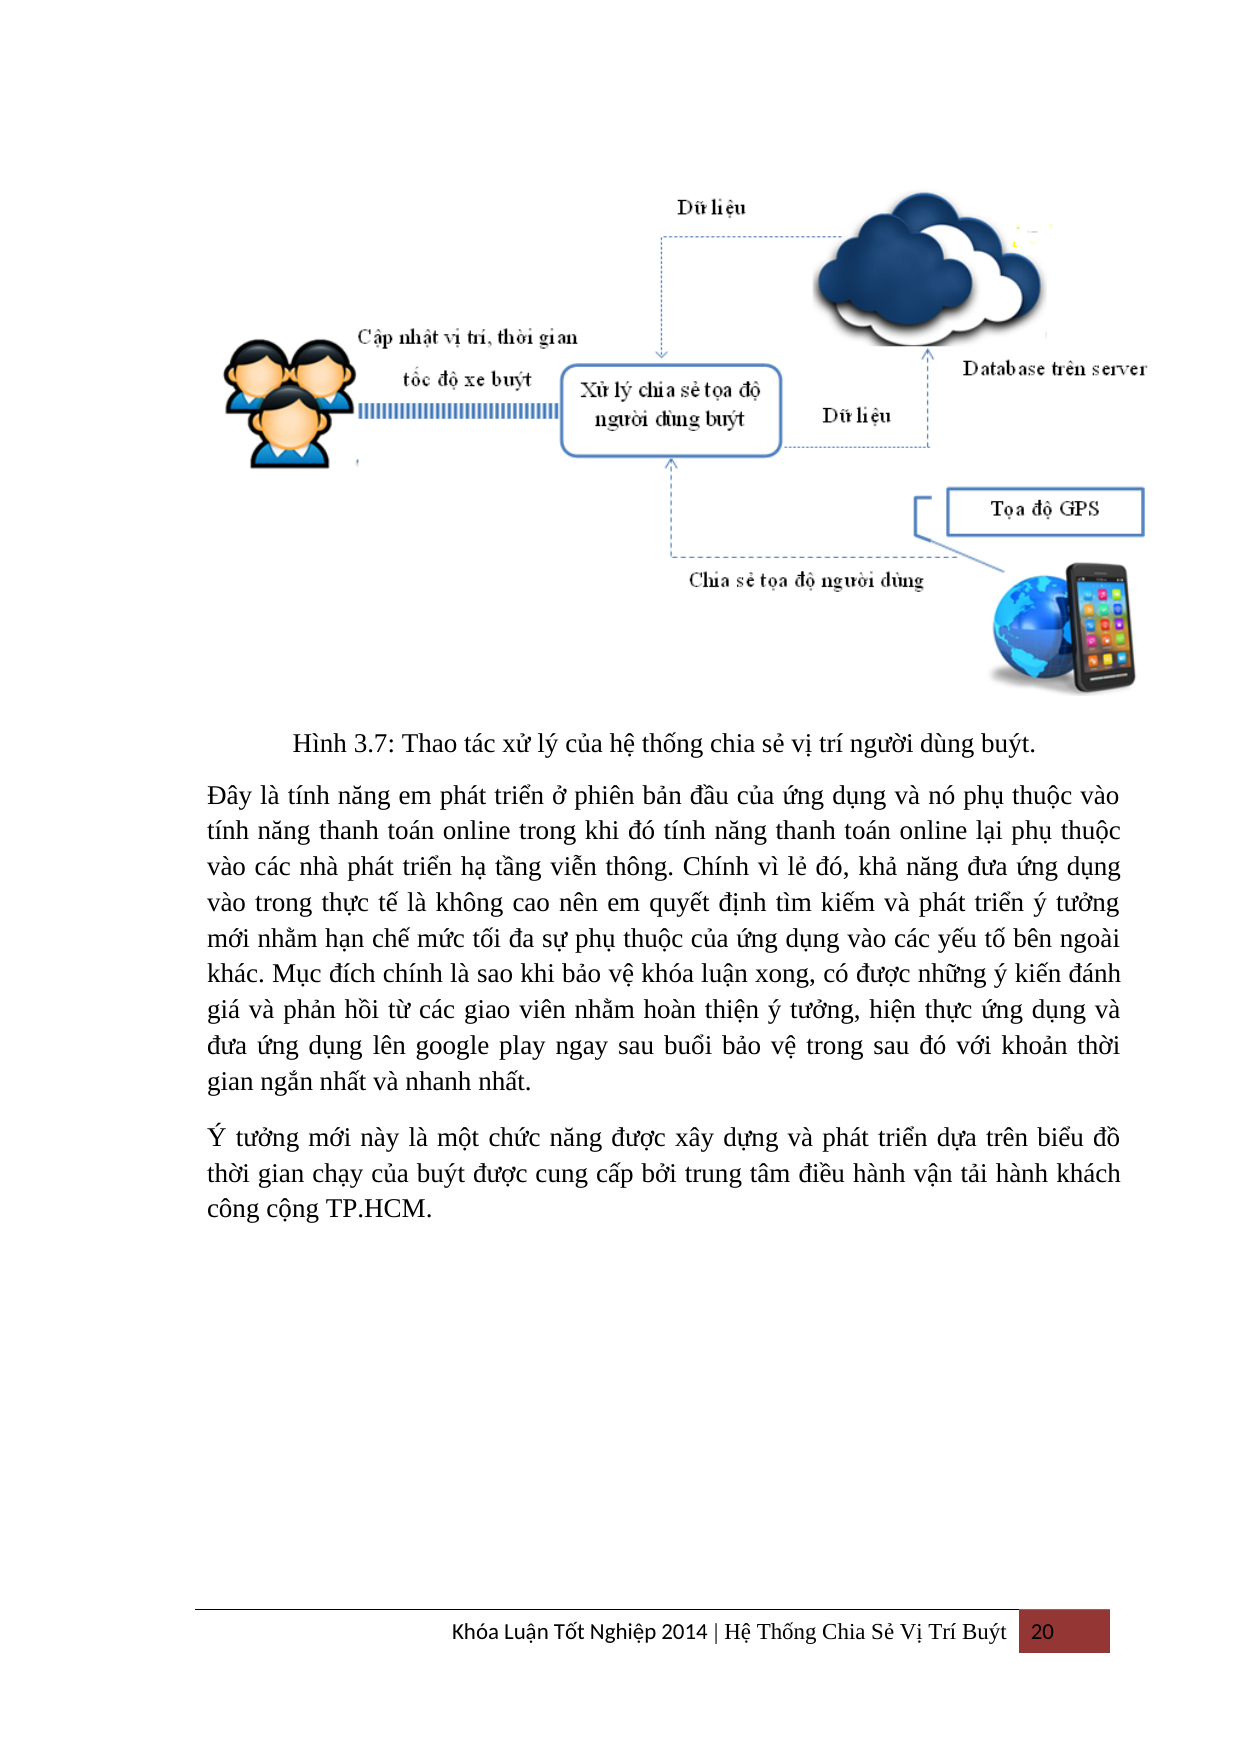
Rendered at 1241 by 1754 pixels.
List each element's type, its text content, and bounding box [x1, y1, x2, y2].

text Ý tưởng mới này là một chức năng được xây dựng và phát triển dựa trên biểu đồ thời gian chạy của buýt được cung cấp bởi trung tâm điều hành vận tải hành khách công cộng TP.HCM. [207, 1121, 1122, 1224]
picture [206, 177, 1157, 702]
text Đây là tính năng em phát triển ở phiên bản đầu của ứng dụng và nó phụ thuộc vào tính năng thanh toán online trong khi đó tính năng thanh toán online lại phụ thuộc vào các nhà phát triển hạ tầng viễn thông. Chính vì lẻ đó, khả năng đưa ứng dụng vào trong thực tế là không cao nên em quyết định tìm kiếm và phát triển ý tưởng mới nhằm hạn chế mức tối đa sự phụ thuộc của ứng dụng vào các yếu tố bên ngoài khác. Mục đích chính là sao khi bảo vệ khóa luận xong, có được những ý kiến đánh giá và phản hồi từ các giao viên nhằm hoàn thiện ý tưởng, hiện thực ứng dụng và đưa ứng dụng lên google play ngay sau buổi bảo vệ trong sau đó với khoản thời gian ngắn nhất và nhanh nhất. [207, 779, 1122, 1096]
